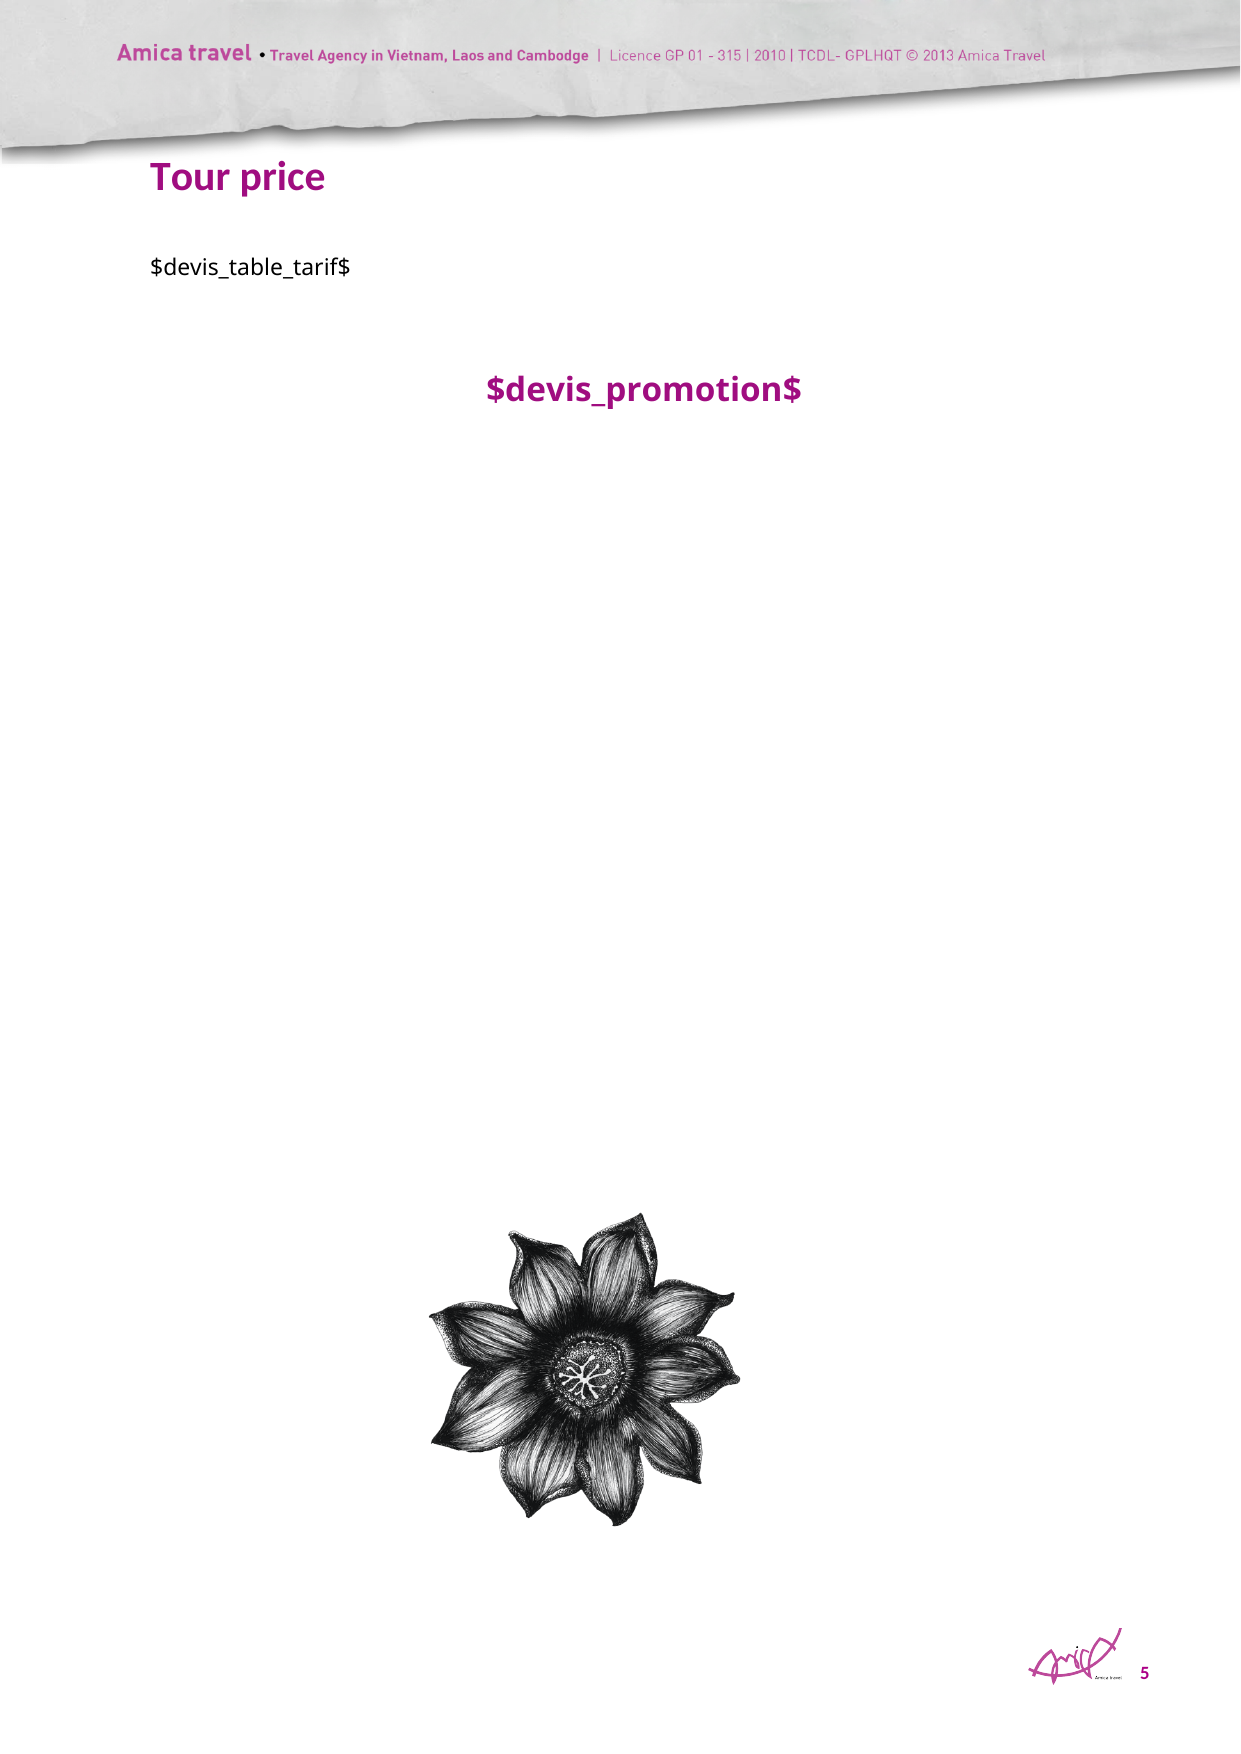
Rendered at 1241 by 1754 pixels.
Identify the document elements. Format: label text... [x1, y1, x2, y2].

picture [0, 0, 1241, 172]
text $devis_table_tarif$ [150, 251, 1090, 282]
text $devis_promotion$ [197, 366, 1090, 411]
subtitle Tour price [150, 150, 1090, 201]
picture [1028, 1628, 1122, 1685]
picture [421, 1207, 741, 1527]
